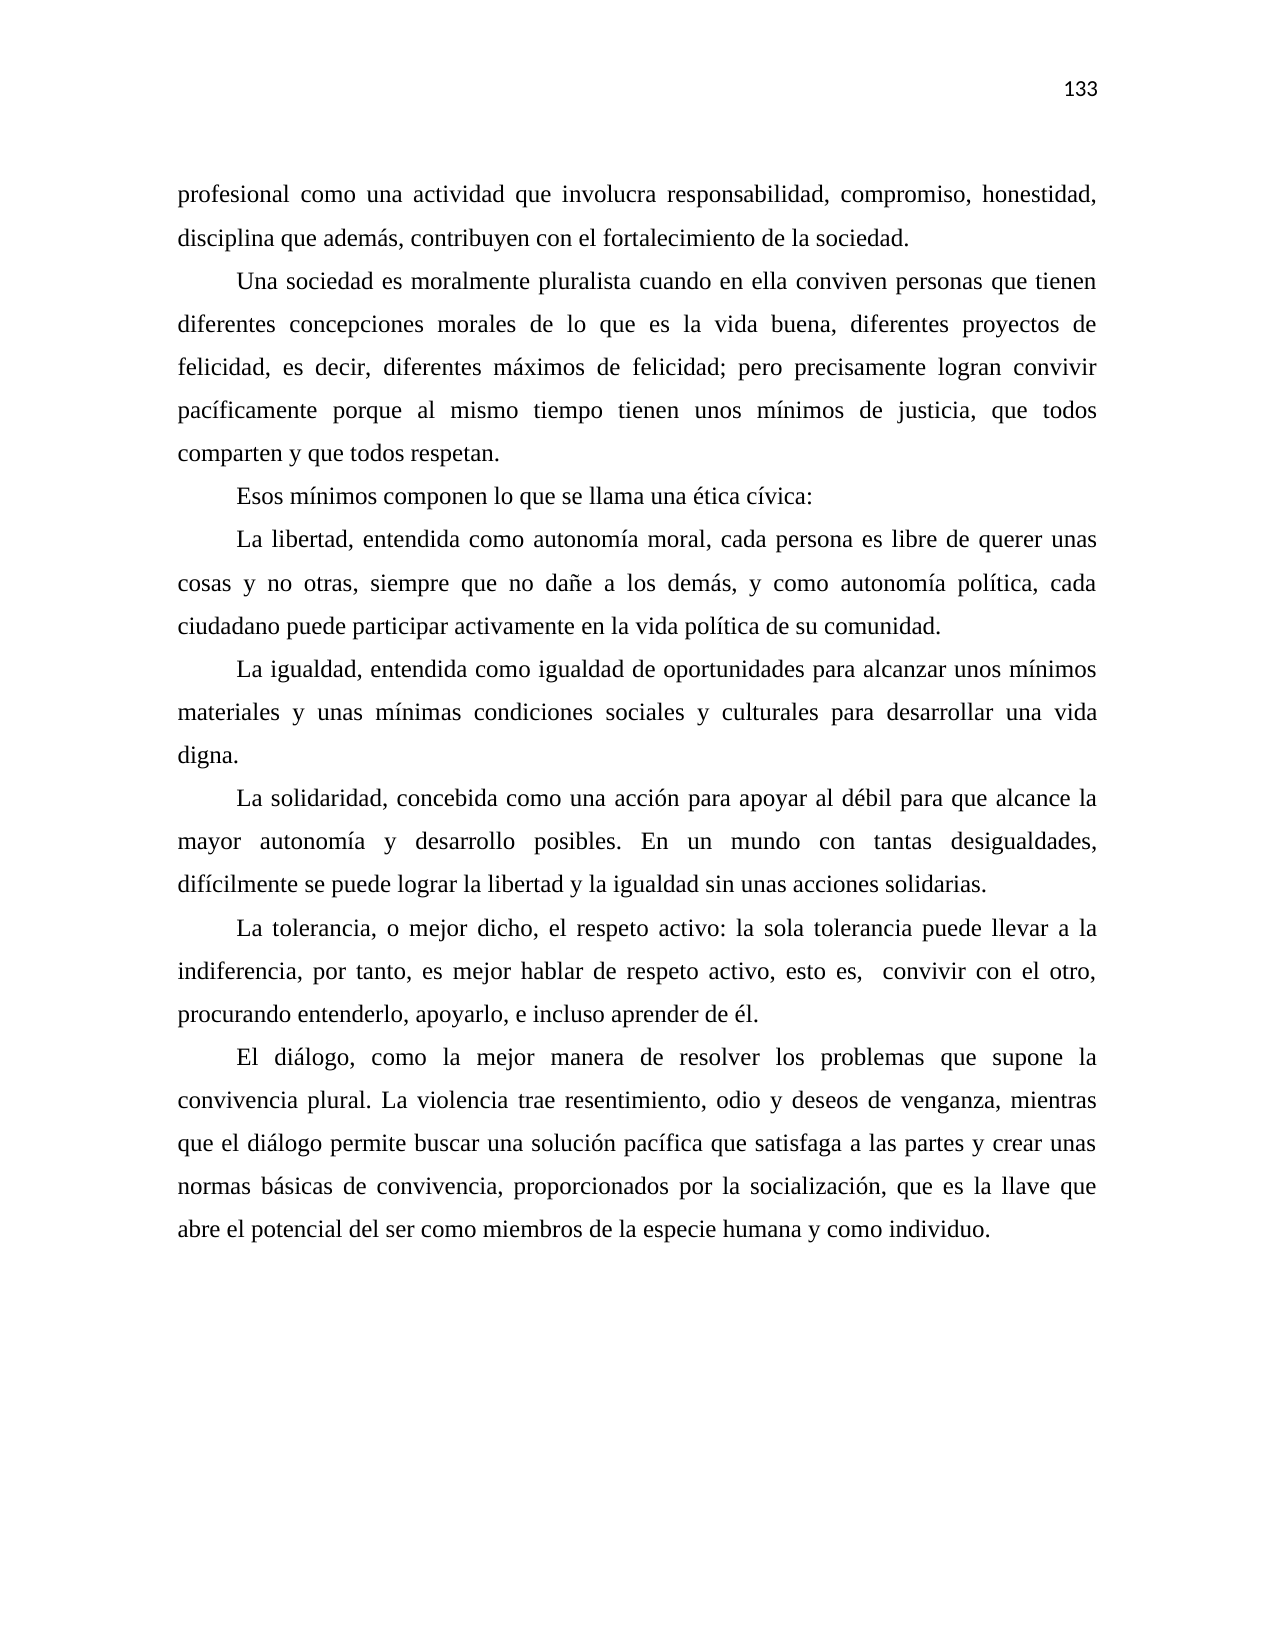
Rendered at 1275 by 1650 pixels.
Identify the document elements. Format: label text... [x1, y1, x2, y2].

text La solidaridad, concebida como una acción para apoyar al débil para que alcance la mayor autonomía y desarrollo posibles. En un mundo con tantas desigualdades, difícilmente se puede lograr la libertad y la igualdad sin unas acciones solidarias. [177, 783, 1098, 898]
text La tolerancia, o mejor dicho, el respeto activo: la sola tolerancia puede llevar a la indiferencia, por tanto, es mejor hablar de respeto activo, esto es, convivir con el otro, procurando entenderlo, apoyarlo, e incluso aprender de él. [177, 913, 1098, 1028]
text Esos mínimos componen lo que se llama una ética cívica: [177, 481, 1098, 510]
text La libertad, entendida como autonomía moral, cada persona es libre de querer unas cosas y no otras, siempre que no dañe a los demás, y como autonomía política, cada ciudadano puede participar activamente en la vida política de su comunidad. [177, 524, 1098, 639]
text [177, 179, 1098, 251]
text La igualdad, entendida como igualdad de oportunidades para alcanzar unos mínimos materiales y unas mínimas condiciones sociales y culturales para desarrollar una vida digna. [177, 654, 1098, 769]
text El diálogo, como la mejor manera de resolver los problemas que supone la convivencia plural. La violencia trae resentimiento, odio y deseos de venganza, mientras que el diálogo permite buscar una solución pacífica que satisfaga a las partes y crear unas normas básicas de convivencia, proporcionados por la socialización, que es la llave que abre el potencial del ser como miembros de la especie humana y como individuo. [177, 1042, 1098, 1243]
text Una sociedad es moralmente pluralista cuando en ella conviven personas que tienen diferentes concepciones morales de lo que es la vida buena, diferentes proyectos de felicidad, es decir, diferentes máximos de felicidad; pero precisamente logran convivir pacíficamente porque al mismo tiempo tienen unos mínimos de justicia, que todos comparten y que todos respetan. [177, 266, 1098, 467]
